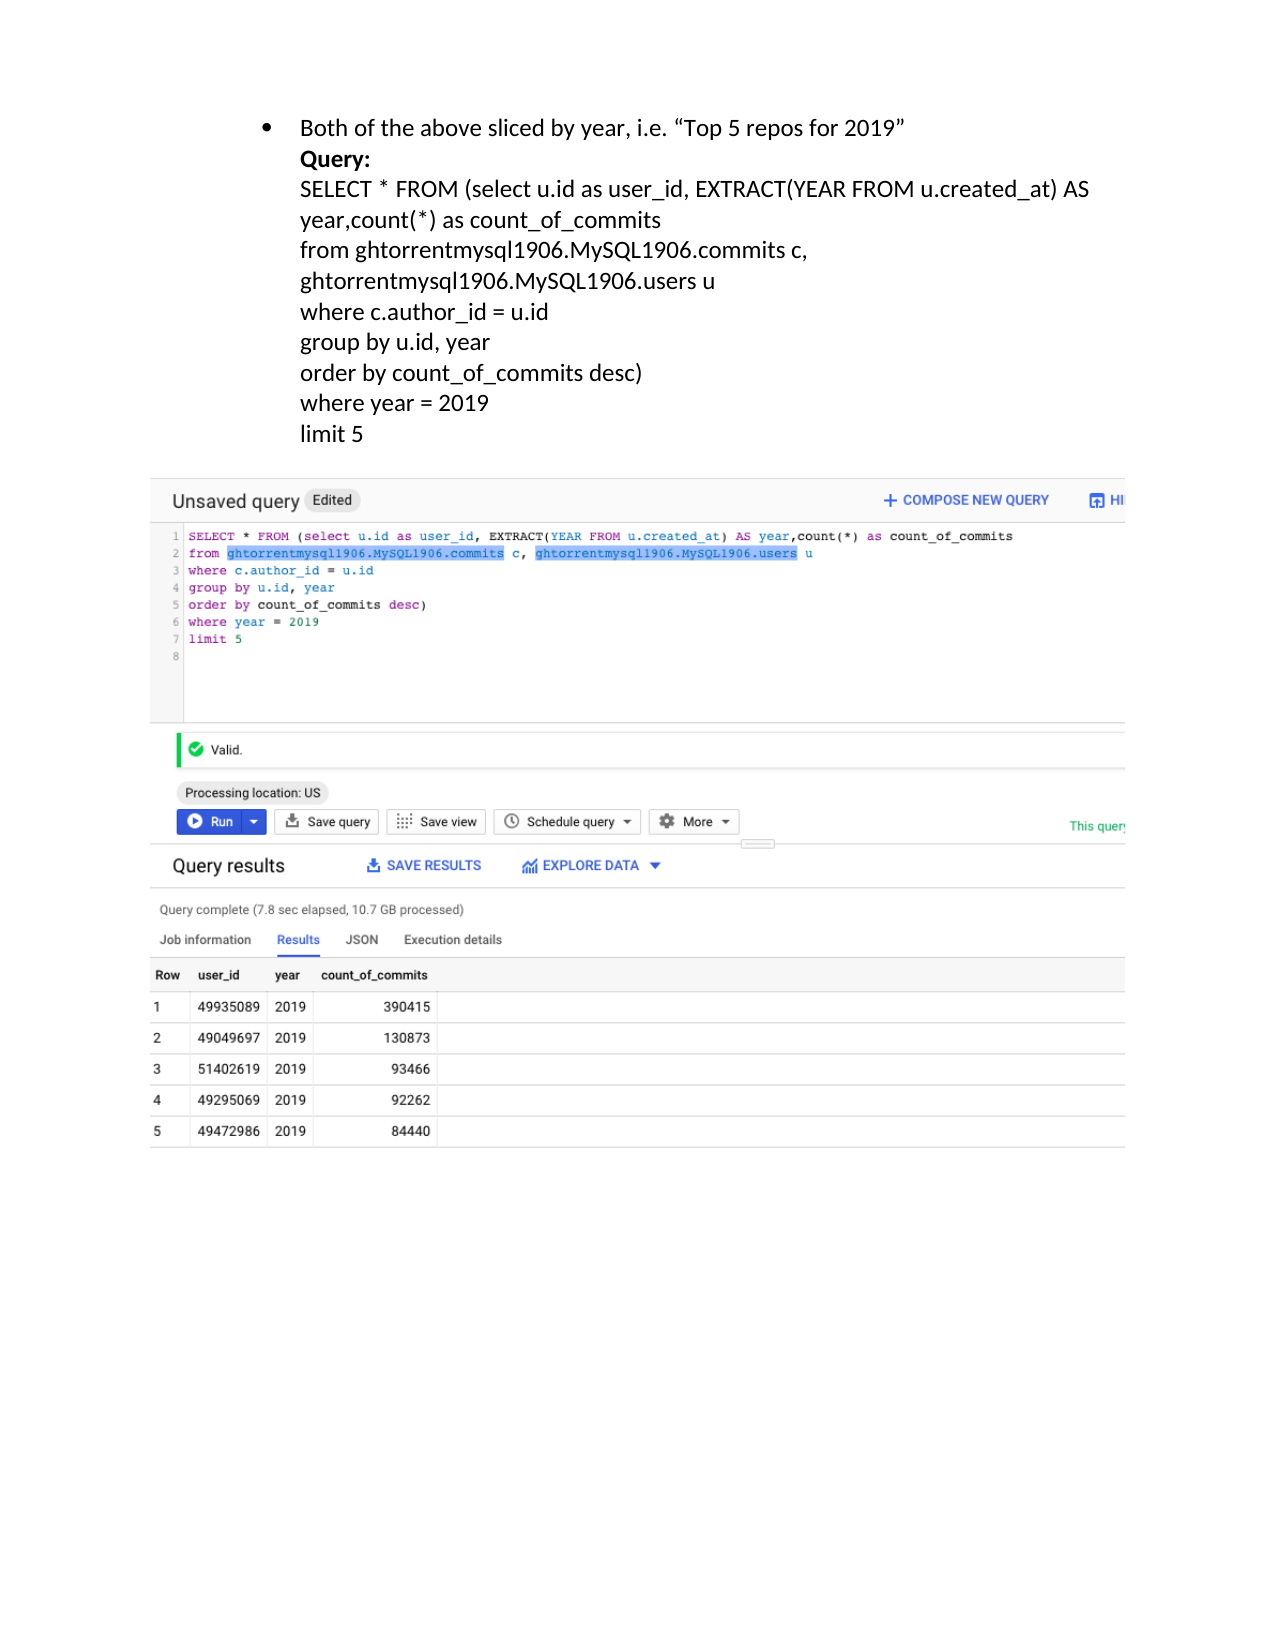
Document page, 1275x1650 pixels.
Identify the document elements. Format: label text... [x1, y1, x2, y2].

list Both of the above sliced by year, i.e. “Top 5 repos for 2019” [262, 112, 1125, 143]
list Query: [300, 143, 1125, 173]
text group by u.id, year [300, 326, 1125, 357]
text order by count_of_commits desc) [300, 357, 1125, 387]
text SELECT * FROM (select u.id as user_id, EXTRACT(YEAR FROM u.created_at) AS year,count(*) as count_of_commits [300, 173, 1125, 234]
picture [150, 478, 1125, 1182]
text where year = 2019 [300, 387, 1125, 418]
text limit 5 [300, 418, 1125, 448]
text where c.author_id = u.id [300, 296, 1125, 326]
text from ghtorrentmysql1906.MySQL1906.commits c, ghtorrentmysql1906.MySQL1906.users u [300, 234, 1125, 296]
